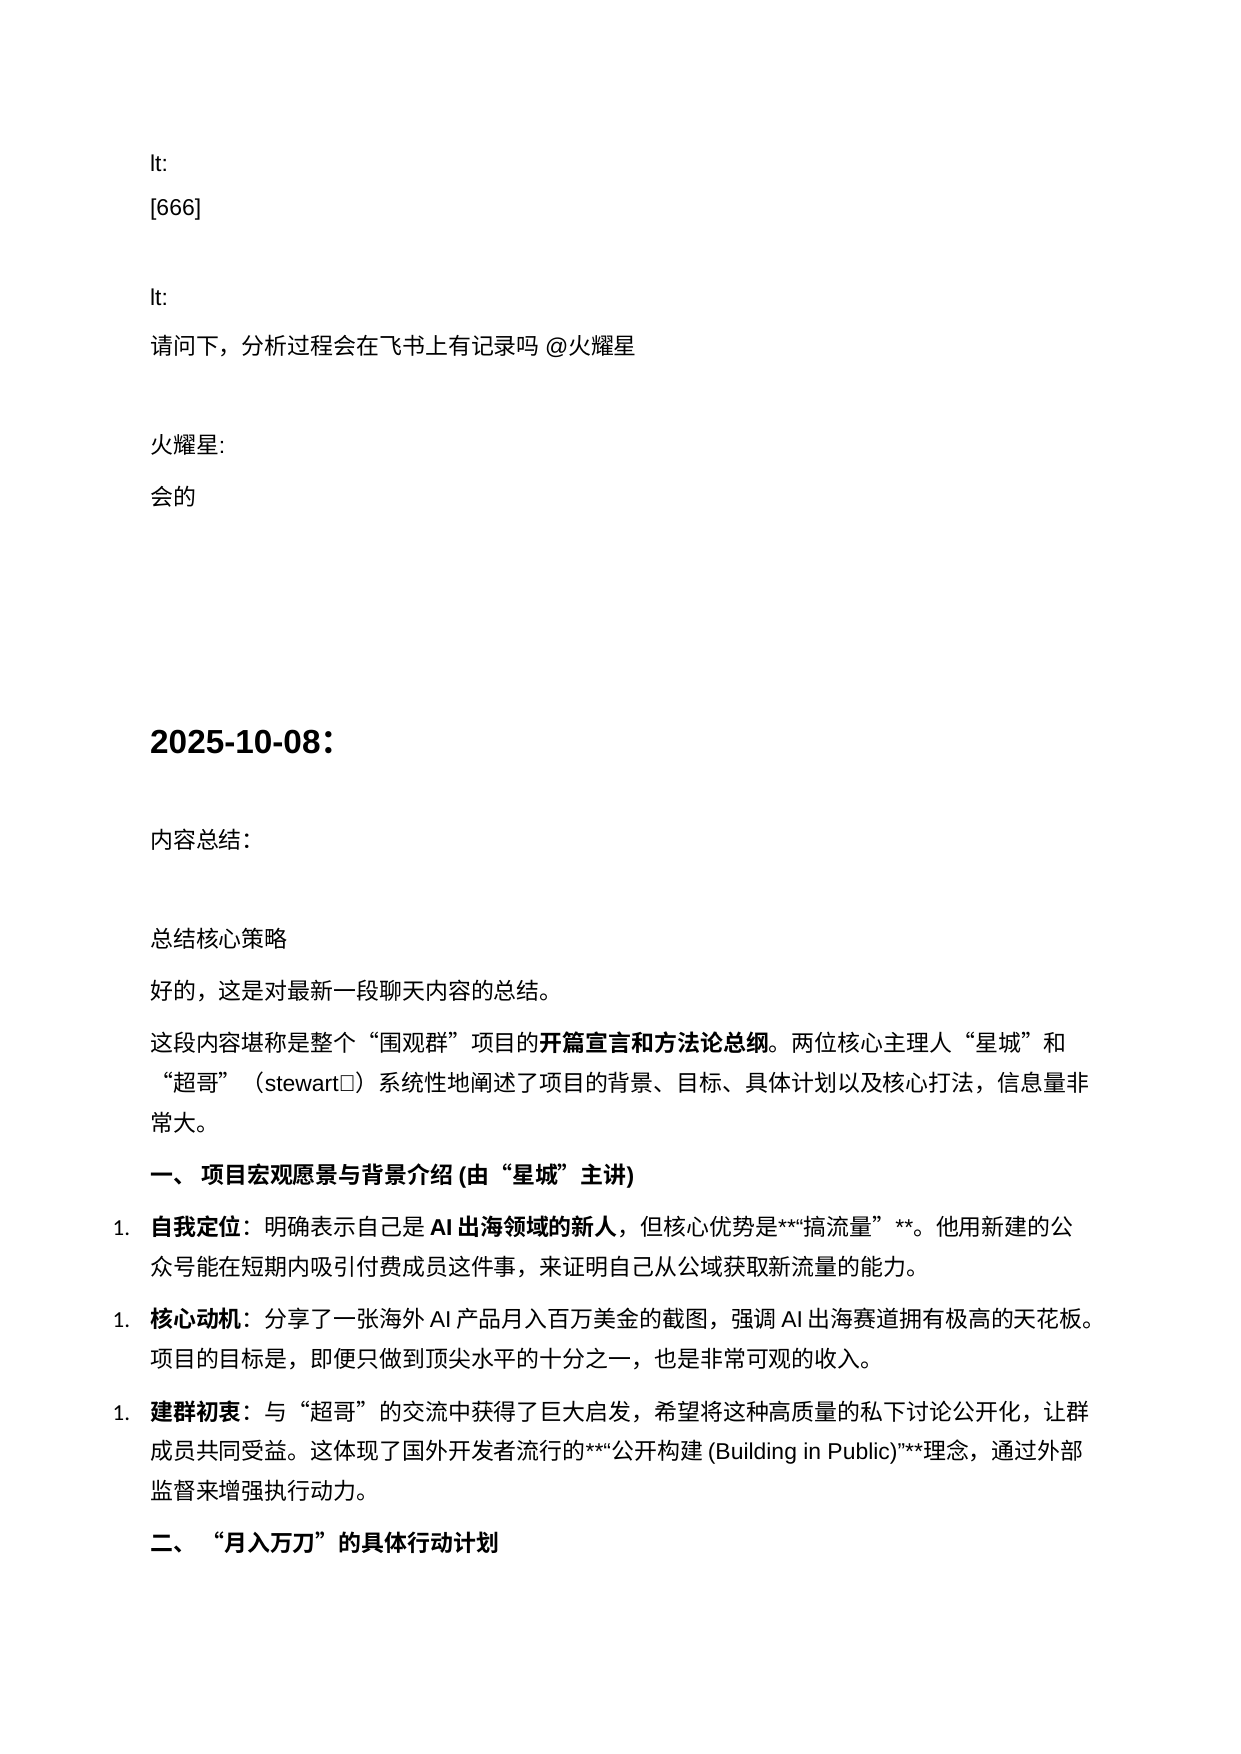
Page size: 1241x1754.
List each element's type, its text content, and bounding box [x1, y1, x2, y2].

text lt: [150, 284, 1090, 311]
text 好的，这是对最新一段聊天内容的总结。 [150, 973, 1090, 1006]
text 一、 项目宏观愿景与背景介绍 (由“星城”主讲) [150, 1157, 1090, 1190]
list 自我定位：明确表示自己是AI出海领域的新人，但核心优势是**“搞流量”**。他用新建的公众号能在短期内吸引付费成员这件事，来证明自己从公域获取新流量的能力。 [112, 1209, 1090, 1282]
text 总结核心策略 [150, 920, 1090, 954]
text 内容总结： [150, 822, 1090, 855]
list 核心动机：分享了一张海外AI产品月入百万美金的截图，强调AI出海赛道拥有极高的天花板。项目的目标是，即便只做到顶尖水平的十分之一，也是非常可观的收入。 [112, 1301, 1090, 1374]
text 请问下，分析过程会在飞书上有记录吗 @火耀星 [150, 328, 1090, 361]
text lt: [150, 150, 1090, 176]
list 建群初衷：与“超哥”的交流中获得了巨大启发，希望将这种高质量的私下讨论公开化，让群成员共同受益。这体现了国外开发者流行的**“公开构建 (Building in Public)”**理念，通过外部监督来增强执行动力。 [112, 1393, 1090, 1506]
text 会的 [150, 479, 1090, 512]
text 火耀星: [150, 427, 1090, 460]
text 这段内容堪称是整个“围观群”项目的开篇宣言和方法论总纲。两位核心主理人“星城”和“超哥”（stewart🤔）系统性地阐述了项目的背景、目标、具体计划以及核心打法，信息量非常大。 [150, 1025, 1090, 1138]
text 二、 “月入万刀”的具体行动计划 [150, 1525, 1090, 1558]
text [666] [150, 194, 1090, 220]
